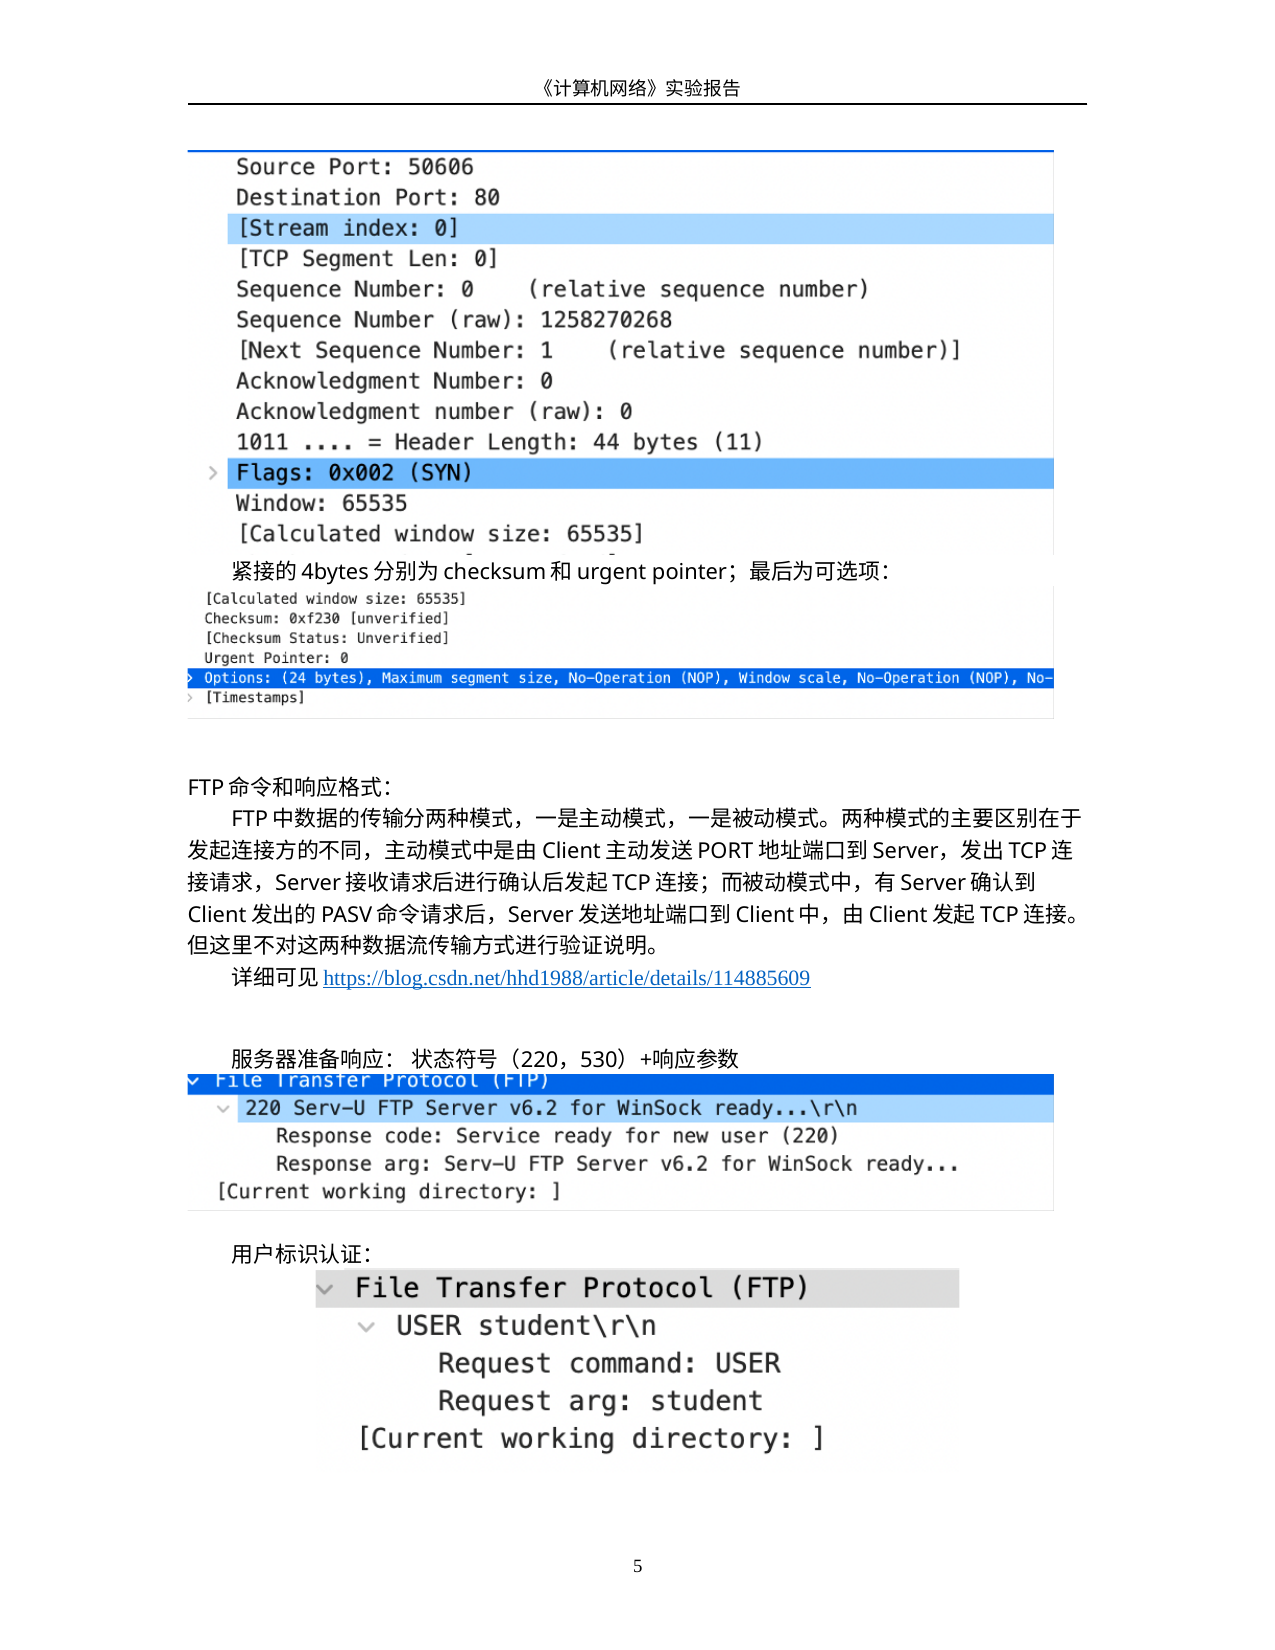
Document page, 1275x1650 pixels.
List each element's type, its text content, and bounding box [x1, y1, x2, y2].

text FTP中数据的传输分两种模式，一是主动模式，一是被动模式。两种模式的主要区别在于发起连接方的不同，主动模式中是由Client主动发送PORT 地址端口到Server，发出TCP连接请求，Server接收请求后进行确认后发起TCP连接；而被动模式中，有Server确认到Client发出的PASV命令请求后，Server发送地址端口到Client中，由Client发起TCP连接。但这里不对这两种数据流传输方式进行验证说明。 [187, 801, 1087, 960]
text 用户标识认证： [187, 1237, 1087, 1268]
text 详细可见https://blog.csdn.net/hhd1988/article/details/114885609 [187, 960, 1087, 992]
text 服务器准备响应： 状态符号（220，530）+响应参数 [187, 1042, 1087, 1074]
text FTP命令和响应格式： [187, 770, 1087, 801]
picture [187, 150, 1055, 555]
picture [187, 586, 1055, 720]
picture [315, 1268, 960, 1473]
picture [187, 1074, 1055, 1212]
text 紧接的4bytes分别为checksum和urgent pointer；最后为可选项： [187, 554, 1087, 586]
